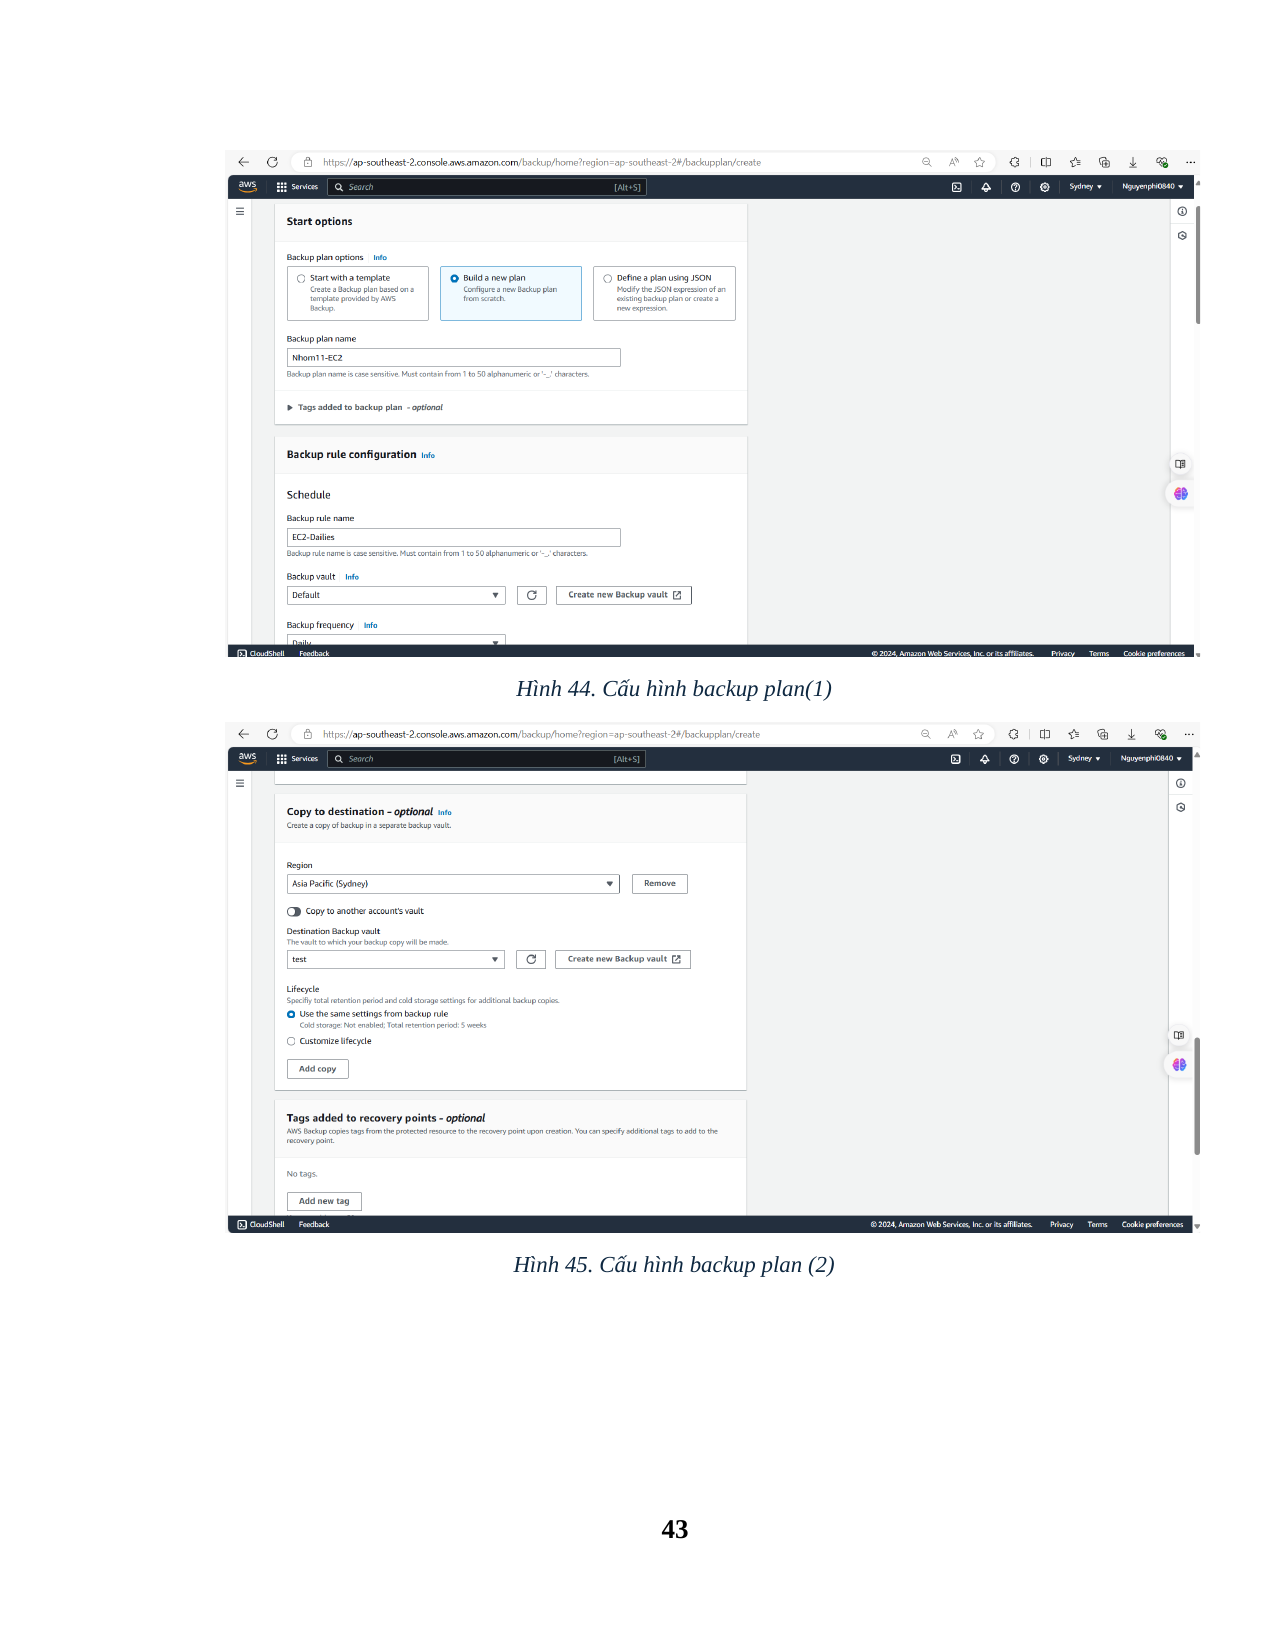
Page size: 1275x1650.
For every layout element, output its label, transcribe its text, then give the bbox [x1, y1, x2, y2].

picture [225, 150, 1200, 657]
text Hình 45. Cấu hình backup plan (2) [150, 1251, 1125, 1278]
picture [225, 722, 1200, 1233]
text Hình 44. Cấu hình backup plan(1) [150, 675, 1125, 701]
